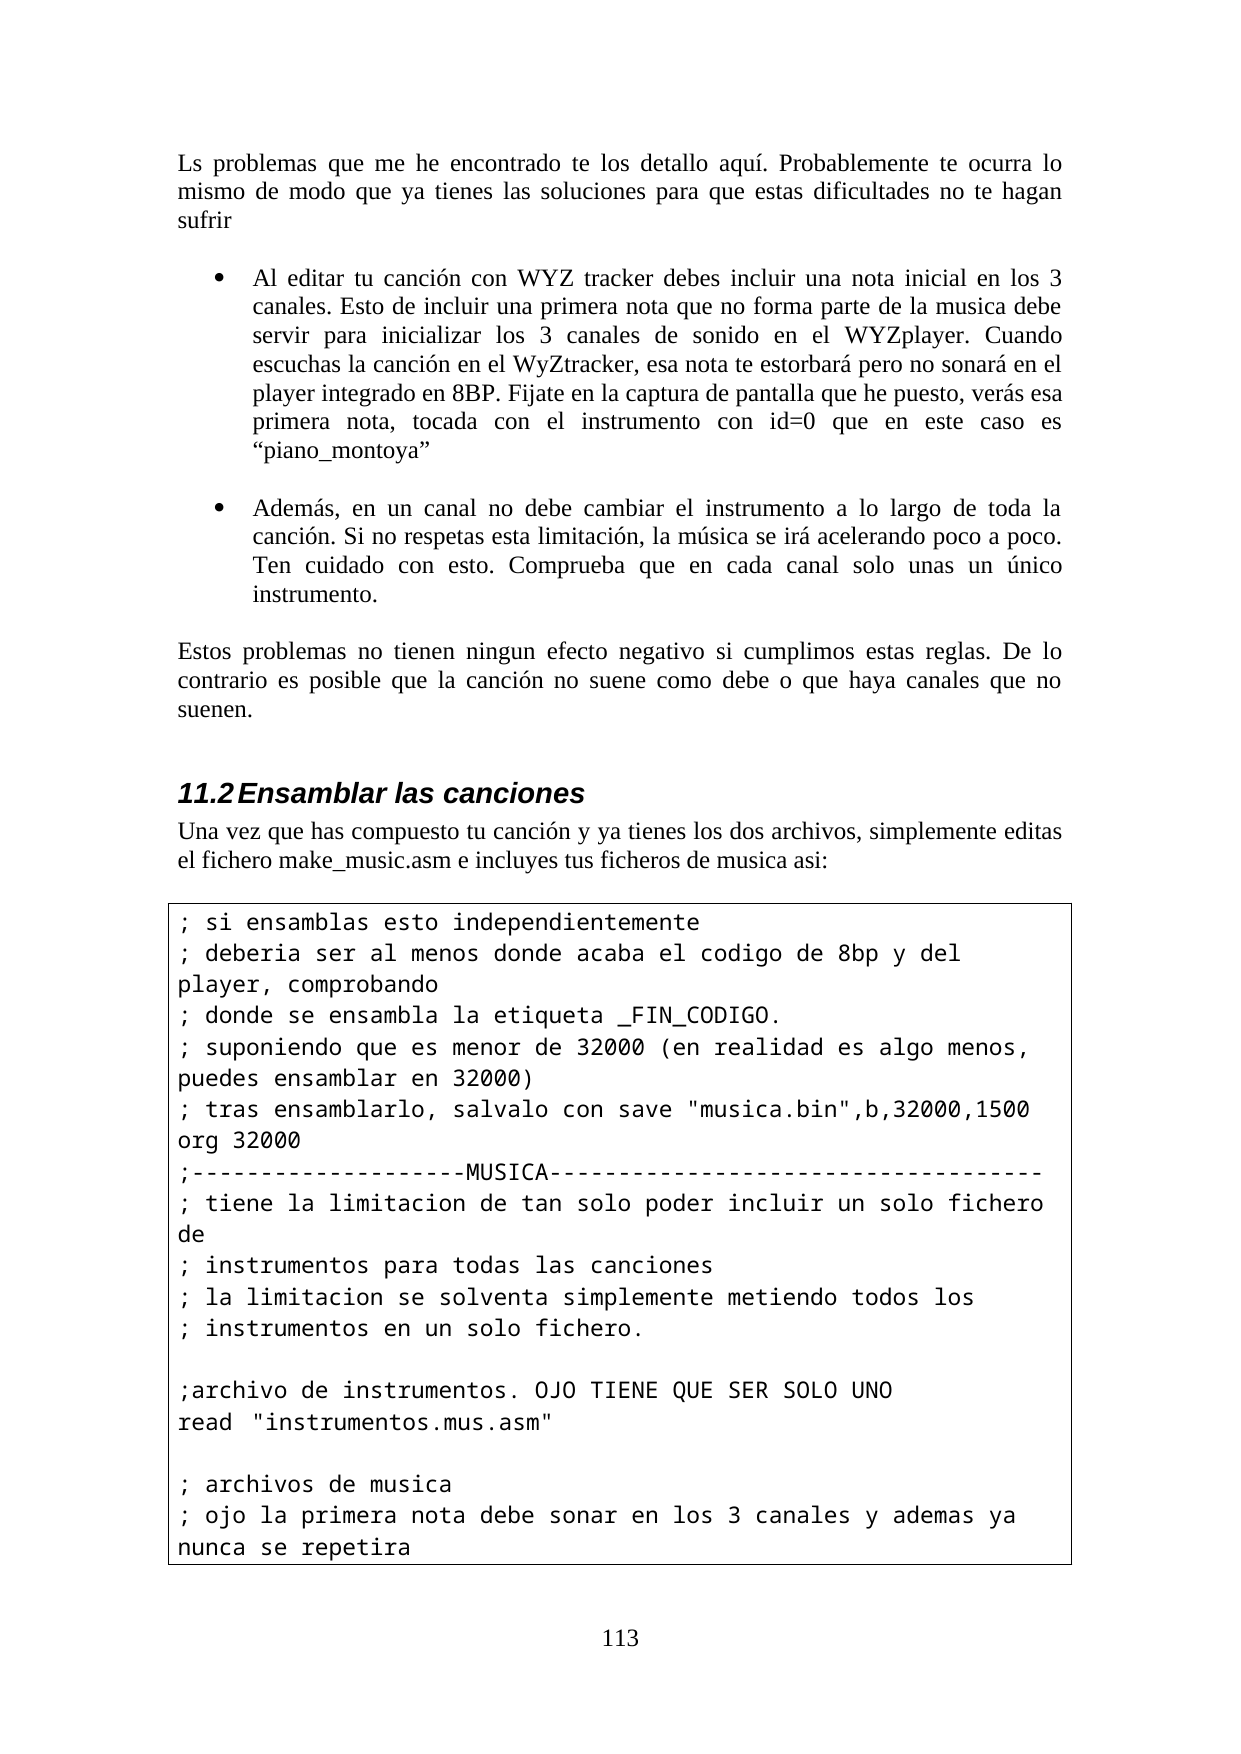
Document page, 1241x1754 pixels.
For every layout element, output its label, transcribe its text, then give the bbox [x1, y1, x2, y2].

text Estos problemas no tienen ningun efecto negativo si cumplimos estas reglas. De lo contrario es posible que la canción no suene como debe o que haya canales que no suenen. [177, 636, 1063, 723]
text ; instrumentos en un solo fichero. [177, 1312, 1063, 1343]
text ;--------------------MUSICA------------------------------------ [177, 1156, 1063, 1187]
text ; instrumentos para todas las canciones [177, 1249, 1063, 1281]
text ; tras ensamblarlo, salvalo con save "musica.bin",b,32000,1500 [177, 1093, 1063, 1124]
text ;archivo de instrumentos. OJO TIENE QUE SER SOLO UNO [177, 1374, 1063, 1406]
text ; si ensamblas esto independientemente [169, 904, 1071, 937]
text read "instrumentos.mus.asm" [177, 1406, 1063, 1437]
text ; donde se ensambla la etiqueta _FIN_CODIGO. [177, 999, 1063, 1031]
text ; tiene la limitacion de tan solo poder incluir un solo fichero de [177, 1187, 1063, 1249]
text ; archivos de musica [177, 1468, 1063, 1496]
text ; la limitacion se solventa simplemente metiendo todos los [177, 1281, 1063, 1312]
text Ls problemas que me he encontrado te los detallo aquí. Probablemente te ocurra lo mismo de modo que ya tienes las soluciones para que estas dificultades no te hagan sufrir [177, 148, 1063, 234]
text ; suponiendo que es menor de 32000 (en realidad es algo menos, puedes ensamblar en 32000) [177, 1031, 1063, 1093]
text ; deberia ser al menos donde acaba el codigo de 8bp y del player, comprobando [177, 937, 1063, 999]
list Además, en un canal no debe cambiar el instrumento a lo largo de toda la canción. Si no respetas esta limitación, la música se irá acelerando poco a poco. Ten cuidado con esto. Comprueba que en cada canal solo unas un único instrumento. [215, 493, 1063, 608]
text ; ojo la primera nota debe sonar en los 3 canales y ademas ya nunca se repetira [169, 1496, 1071, 1564]
text Una vez que has compuesto tu canción y ya tienes los dos archivos, simplemente editas el fichero make_music.asm e incluyes tus ficheros de musica asi: [177, 816, 1063, 874]
text org 32000 [177, 1124, 1063, 1156]
list Al editar tu canción con WYZ tracker debes incluir una nota inicial en los 3 canales. Esto de incluir una primera nota que no forma parte de la musica debe servir para inicializar los 3 canales de sonido en el WYZplayer. Cuando escuchas la canción en el WyZtracker, esa nota te estorbará pero no sonará en el player integrado en 8BP. Fijate en la captura de pantalla que he puesto, verás esa primera nota, tocada con el instrumento con id=0 que en este caso es “piano_montoya” [215, 263, 1063, 464]
subtitle Ensamblar las canciones [177, 776, 1063, 810]
